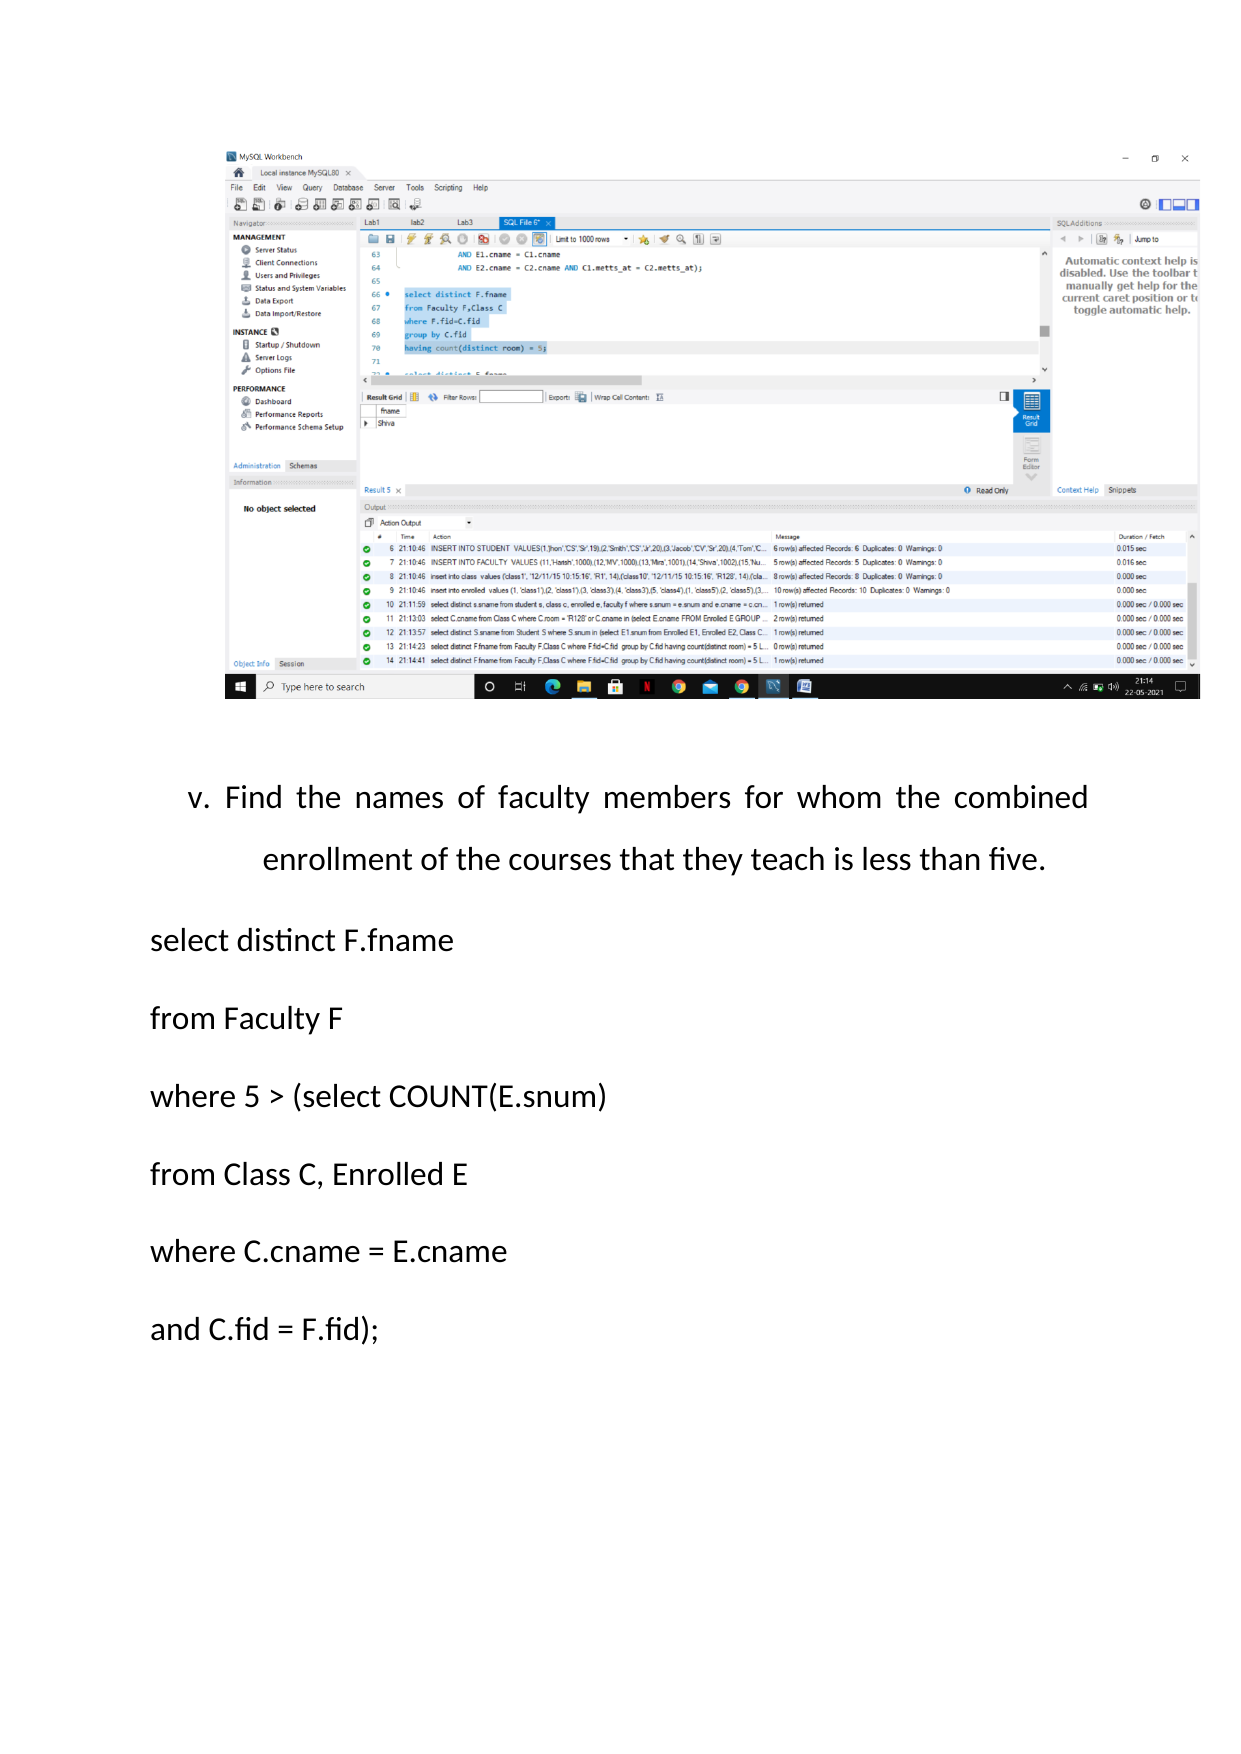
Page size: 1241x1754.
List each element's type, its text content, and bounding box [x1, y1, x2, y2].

text from Class C, Enrolled E [150, 1152, 1090, 1193]
list Find the names of faculty members for whom the combined enrollment of the courses that they teach is less than five. [187, 776, 1090, 878]
text where 5 > (select COUNT(E.snum) [150, 1075, 1090, 1116]
text select distinct F.fname [150, 919, 1090, 960]
text and C.fid = F.fid); [150, 1308, 1090, 1349]
text from Faculty F [150, 997, 1090, 1038]
text where C.cname = E.cname [150, 1230, 1090, 1271]
picture [225, 150, 1200, 699]
